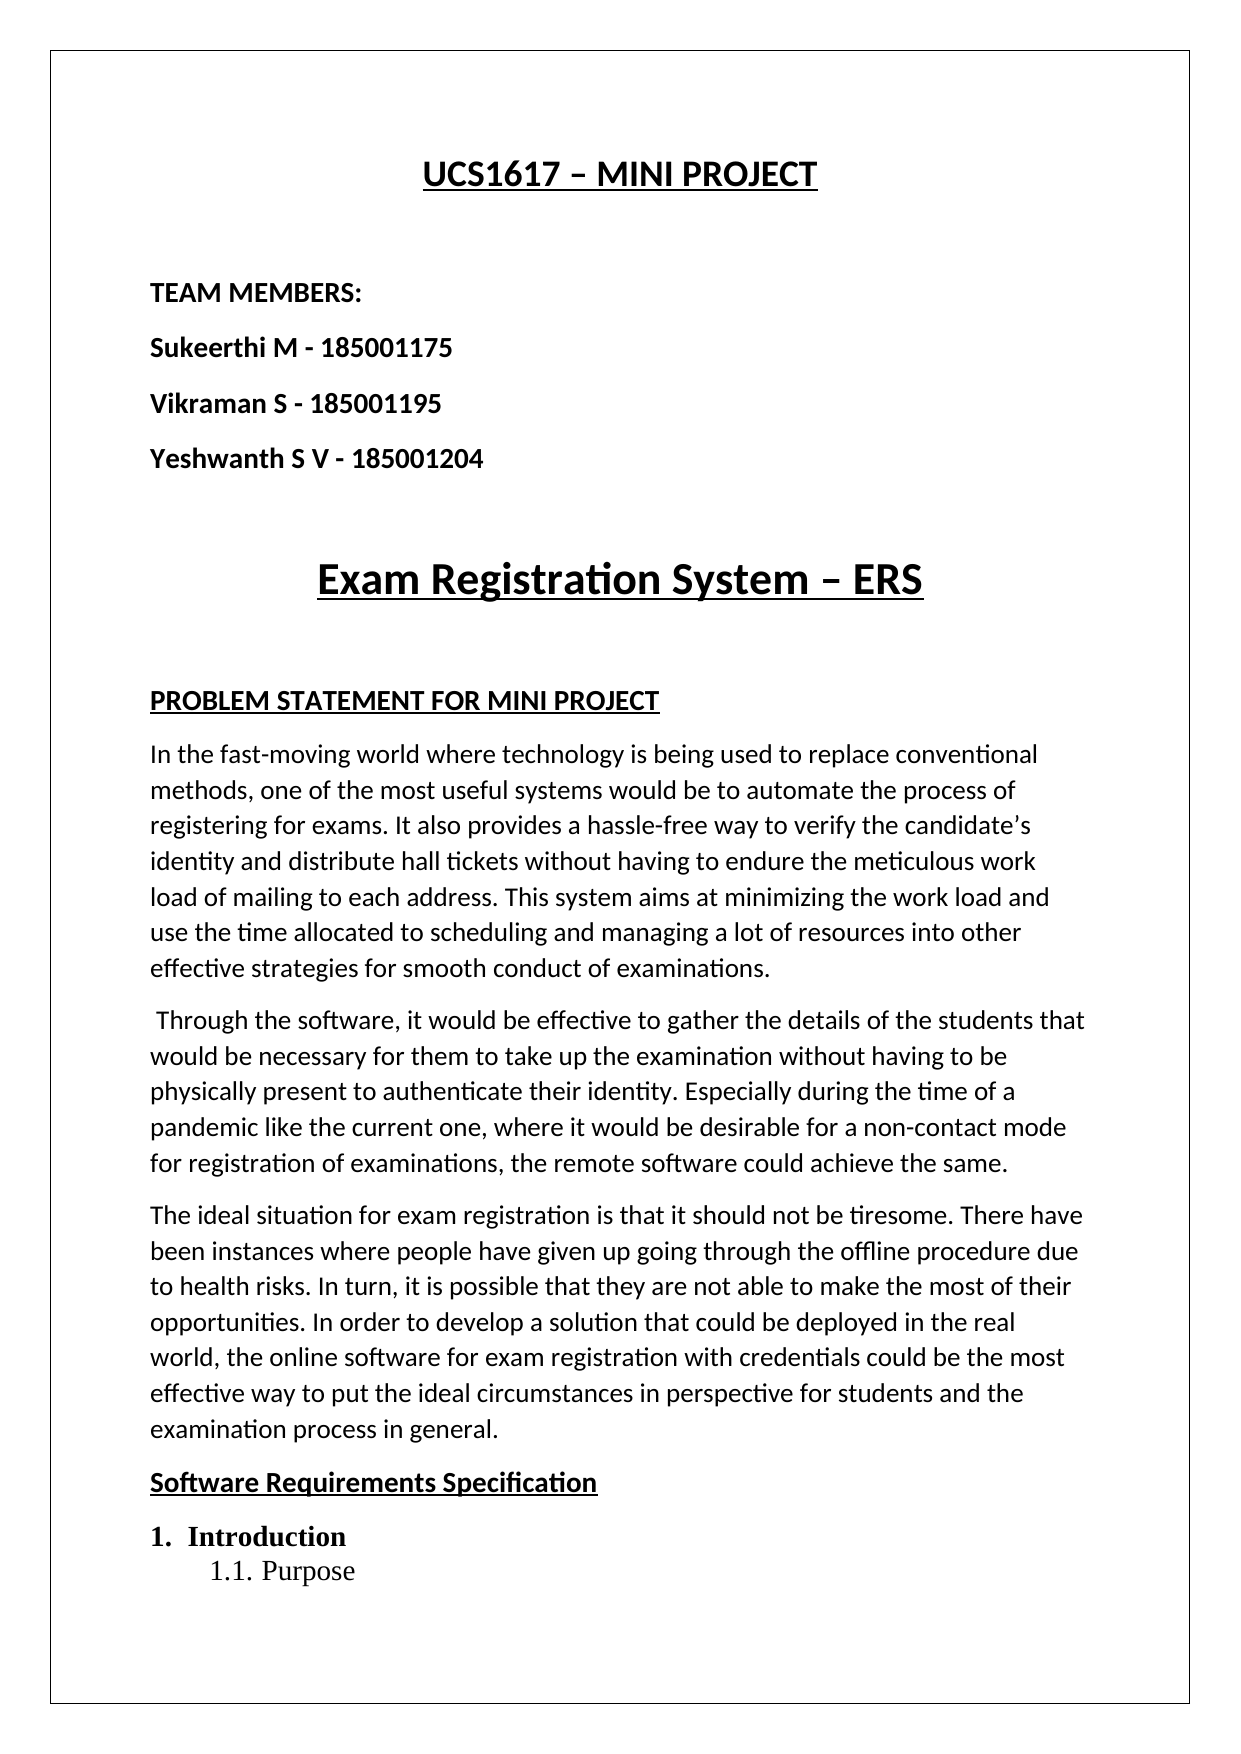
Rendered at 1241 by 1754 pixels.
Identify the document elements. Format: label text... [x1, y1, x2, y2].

text Yeshwanth S V - 185001204 [150, 440, 1090, 475]
text Software Requirements Specification [150, 1464, 1090, 1500]
text In the fast-moving world where technology is being used to replace conventional methods, one of the most useful systems would be to automate the process of registering for exams. It also provides a hassle-free way to verify the candidate’s identity and distribute hall tickets without having to endure the meticulous work load of mailing to each address. This system aims at minimizing the work load and use the time allocated to scheduling and managing a lot of resources into other effective strategies for smooth conduct of examinations. [150, 737, 1090, 984]
text The ideal situation for exam registration is that it should not be tiresome. There have been instances where people have given up going through the offline procedure due to health risks. In turn, it is possible that they are not able to make the most of their opportunities. In order to develop a solution that could be deployed in the real world, the online software for exam registration with credentials could be the most effective way to put the ideal circumstances in perspective for students and the examination process in general. [150, 1198, 1090, 1445]
list Introduction [150, 1519, 1090, 1553]
text Through the software, it would be effective to gather the details of the students that would be necessary for them to take up the examination without having to be physically present to authenticate their identity. Especially during the time of a pandemic like the current one, where it would be desirable for a non-contact mode for registration of examinations, the remote software could achieve the same. [150, 1003, 1090, 1179]
text UCS1617 – MINI PROJECT [150, 150, 1090, 196]
text Vikraman S - 185001195 [150, 385, 1090, 420]
text PROBLEM STATEMENT FOR MINI PROJECT [150, 682, 1090, 718]
list Purpose [209, 1553, 1090, 1586]
text Sukeerthi M - 185001175 [150, 329, 1090, 365]
text Exam Registration System – ERS [150, 550, 1090, 606]
text TEAM MEMBERS: [150, 274, 1090, 310]
